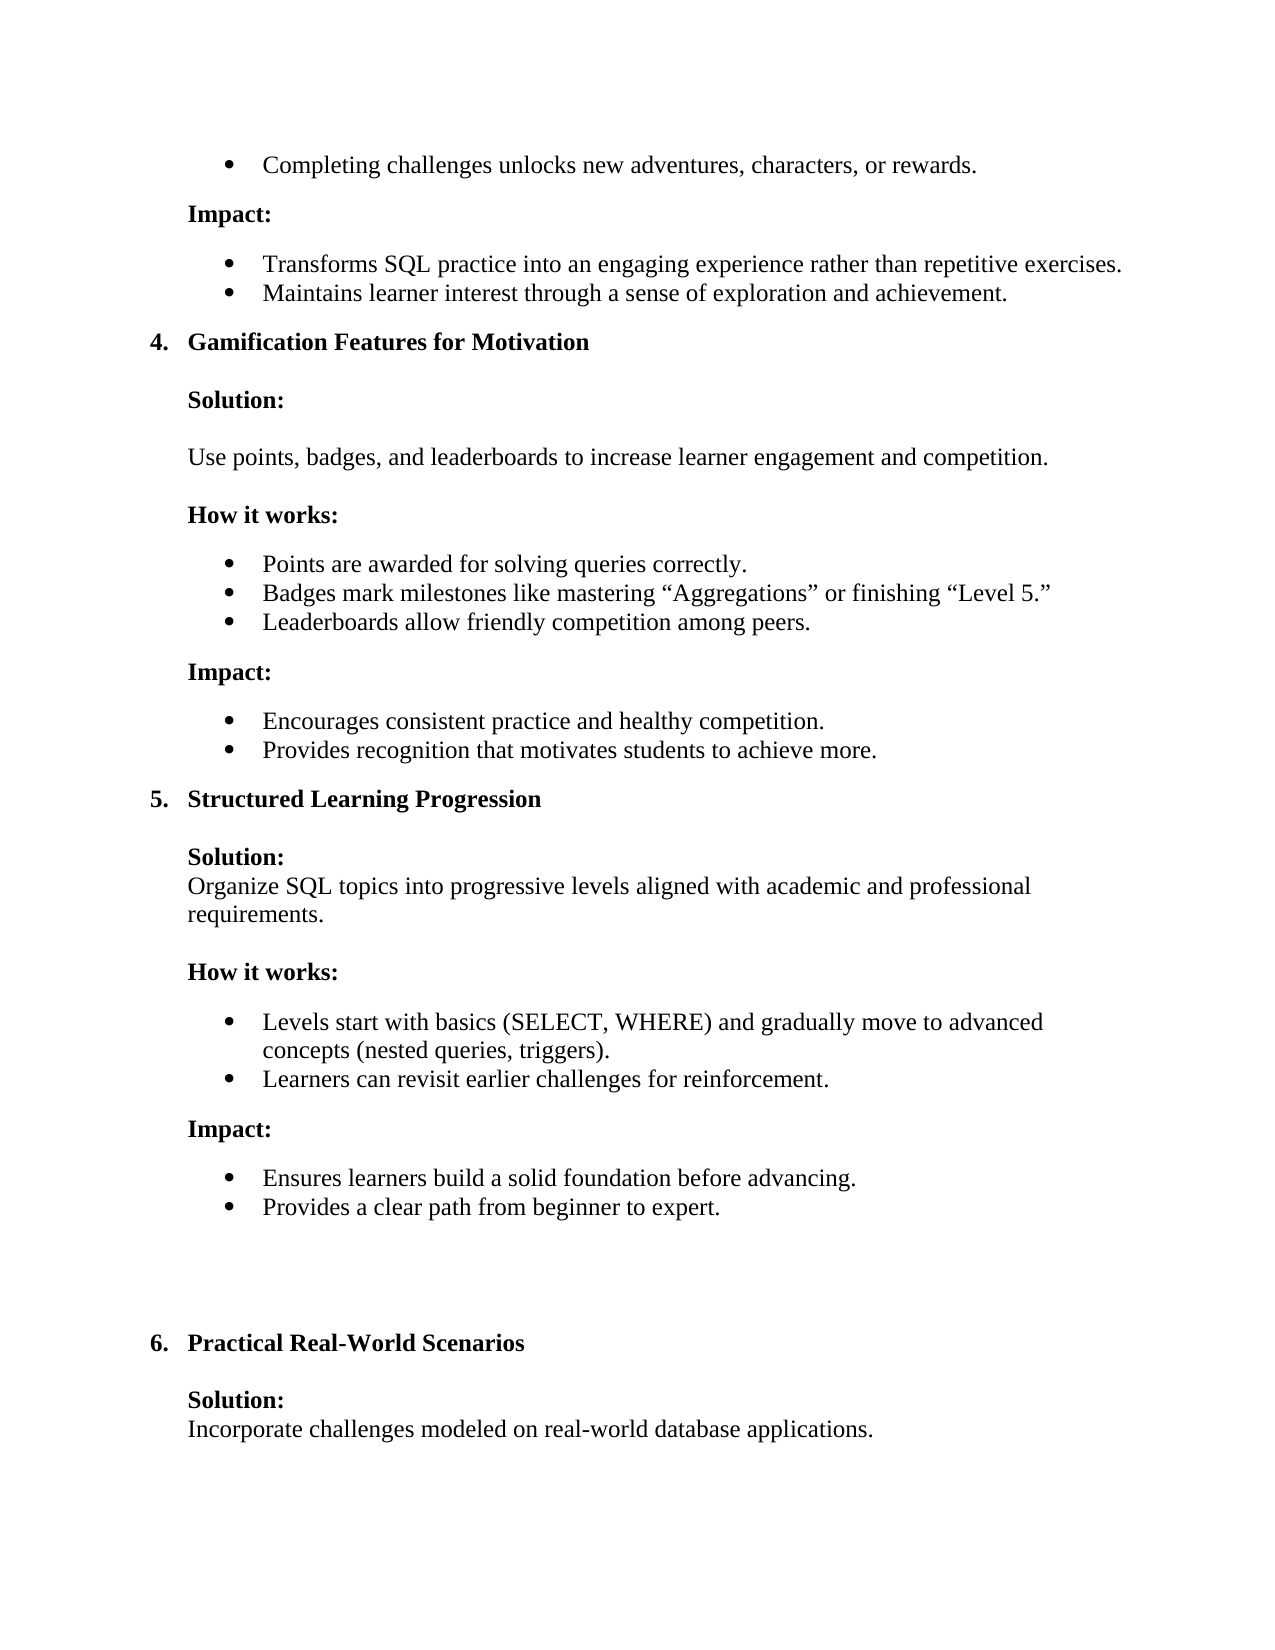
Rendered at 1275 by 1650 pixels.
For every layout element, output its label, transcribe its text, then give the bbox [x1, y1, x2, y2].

text Leaderboards allow friendly competition among peers. [225, 607, 1125, 636]
list Impact: [187, 657, 1125, 685]
list Solution: [187, 385, 1125, 414]
list How it works: [187, 500, 1125, 529]
list Use points, badges, and leaderboards to increase learner engagement and competition. [187, 442, 1125, 471]
text Transforms SQL practice into an engaging experience rather than repetitive exercises. [225, 249, 1125, 278]
list Impact: [187, 199, 1125, 228]
text Points are awarded for solving queries correctly. [225, 549, 1125, 578]
list How it works: [187, 957, 1125, 986]
text Provides recognition that motivates students to achieve more. [225, 735, 1125, 764]
text Gamification Features for Motivation [150, 327, 1125, 385]
list Solution: [187, 842, 1125, 871]
text Learners can revisit earlier challenges for reinforcement. [225, 1064, 1125, 1093]
list Organize SQL topics into progressive levels aligned with academic and professional requirements. [187, 871, 1125, 928]
text Provides a clear path from beginner to expert. [225, 1192, 1125, 1221]
list Solution: Incorporate challenges modeled on real-world database applications. [187, 1385, 1125, 1443]
text Practical Real-World Scenarios [150, 1328, 1125, 1385]
text Structured Learning Progression [150, 784, 1125, 842]
text Encourages consistent practice and healthy competition. [225, 706, 1125, 735]
text Badges mark milestones like mastering “Aggregations” or finishing “Level 5.” [225, 578, 1125, 607]
text Completing challenges unlocks new adventures, characters, or rewards. [225, 150, 1125, 179]
text Maintains learner interest through a sense of exploration and achievement. [225, 278, 1125, 307]
text Levels start with basics (SELECT, WHERE) and gradually move to advanced concepts (nested queries, triggers). [225, 1007, 1125, 1064]
list Impact: [187, 1114, 1125, 1142]
text Ensures learners build a solid foundation before advancing. [225, 1163, 1125, 1192]
